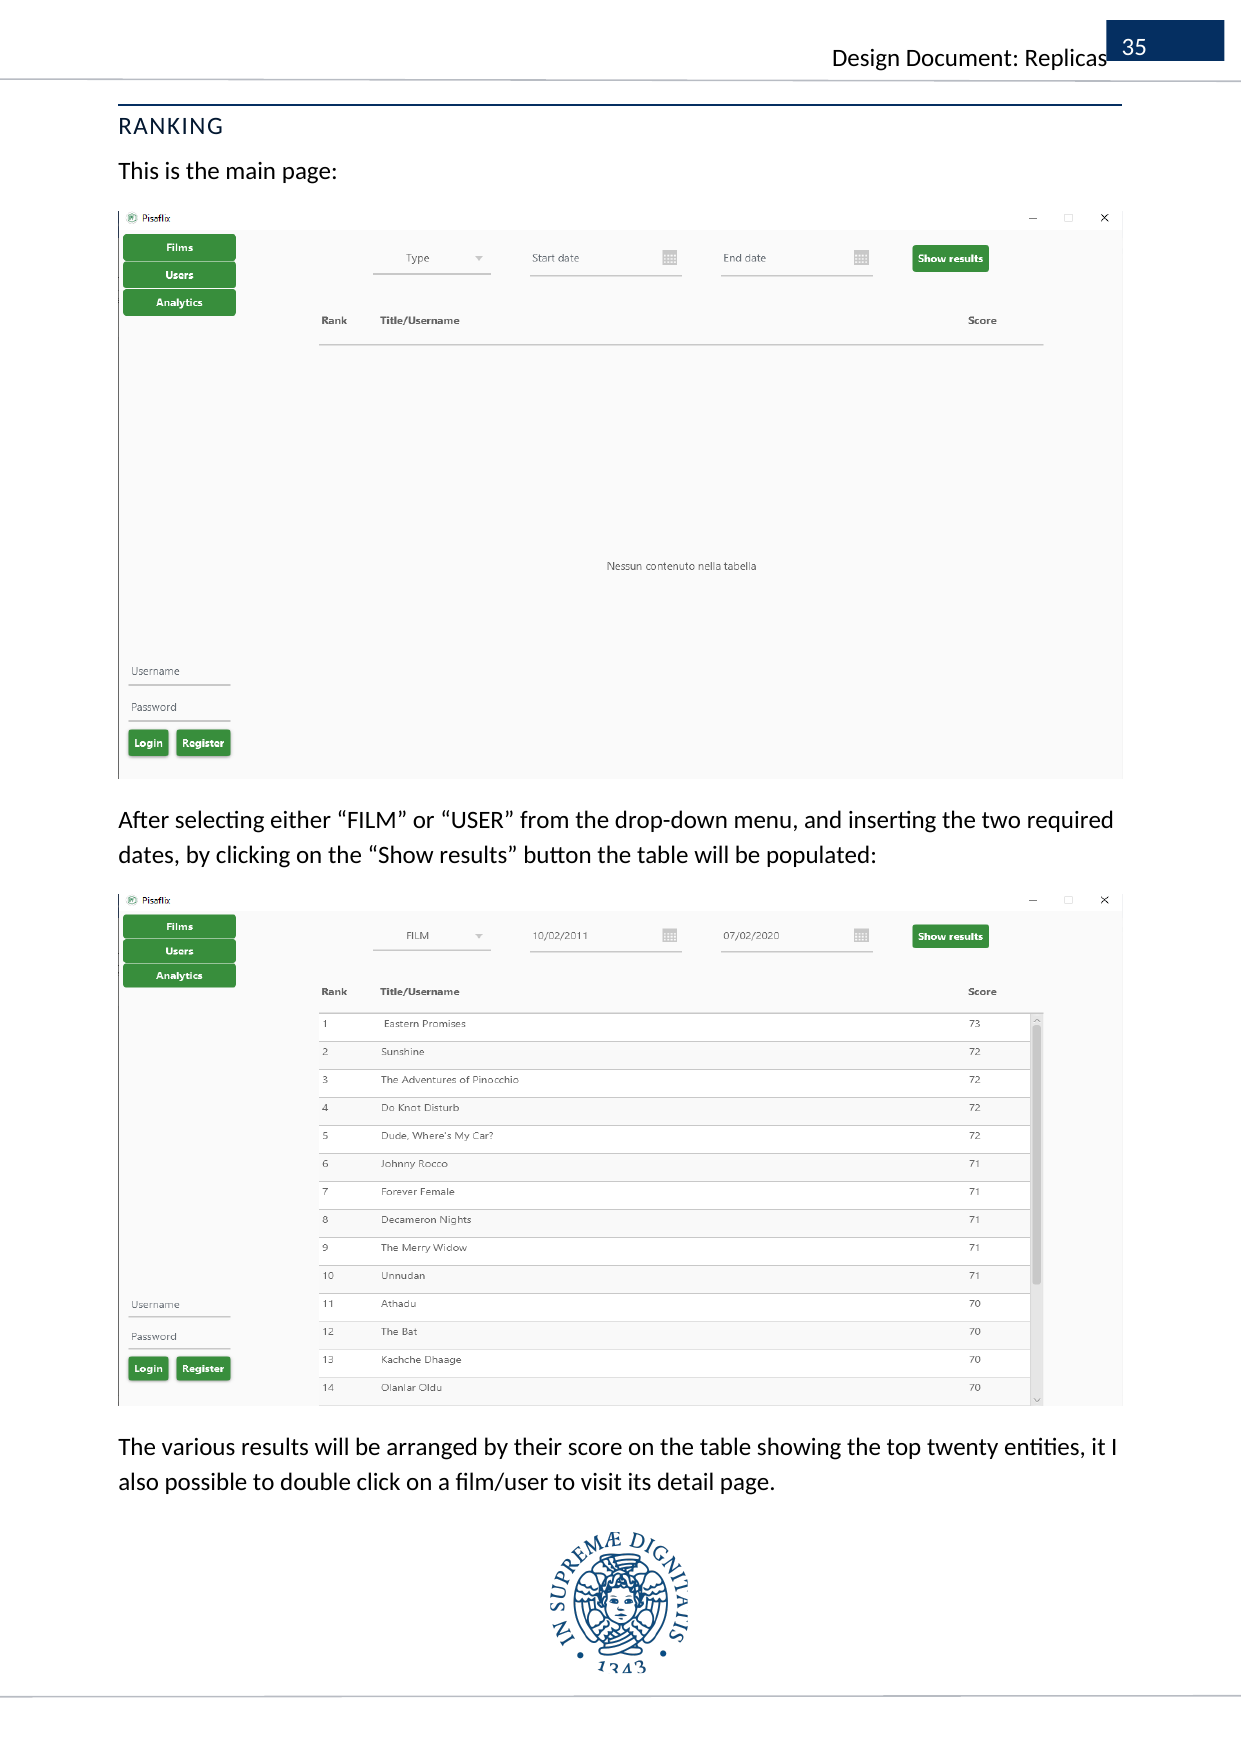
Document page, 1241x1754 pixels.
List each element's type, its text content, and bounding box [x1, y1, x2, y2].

subtitle Ranking [118, 106, 1122, 141]
picture [118, 211, 1123, 779]
text This is the main page: [118, 155, 1122, 186]
picture [550, 1532, 688, 1673]
picture [118, 894, 1123, 1406]
text After selecting either “FILM” or “USER” from the drop-down menu, and inserting the two required dates, by clicking on the “Show results” button the table will be populated: [118, 804, 1122, 869]
text The various results will be arranged by their score on the table showing the top twenty entities, it I also possible to double click on a film/user to visit its detail page. [118, 1431, 1122, 1496]
